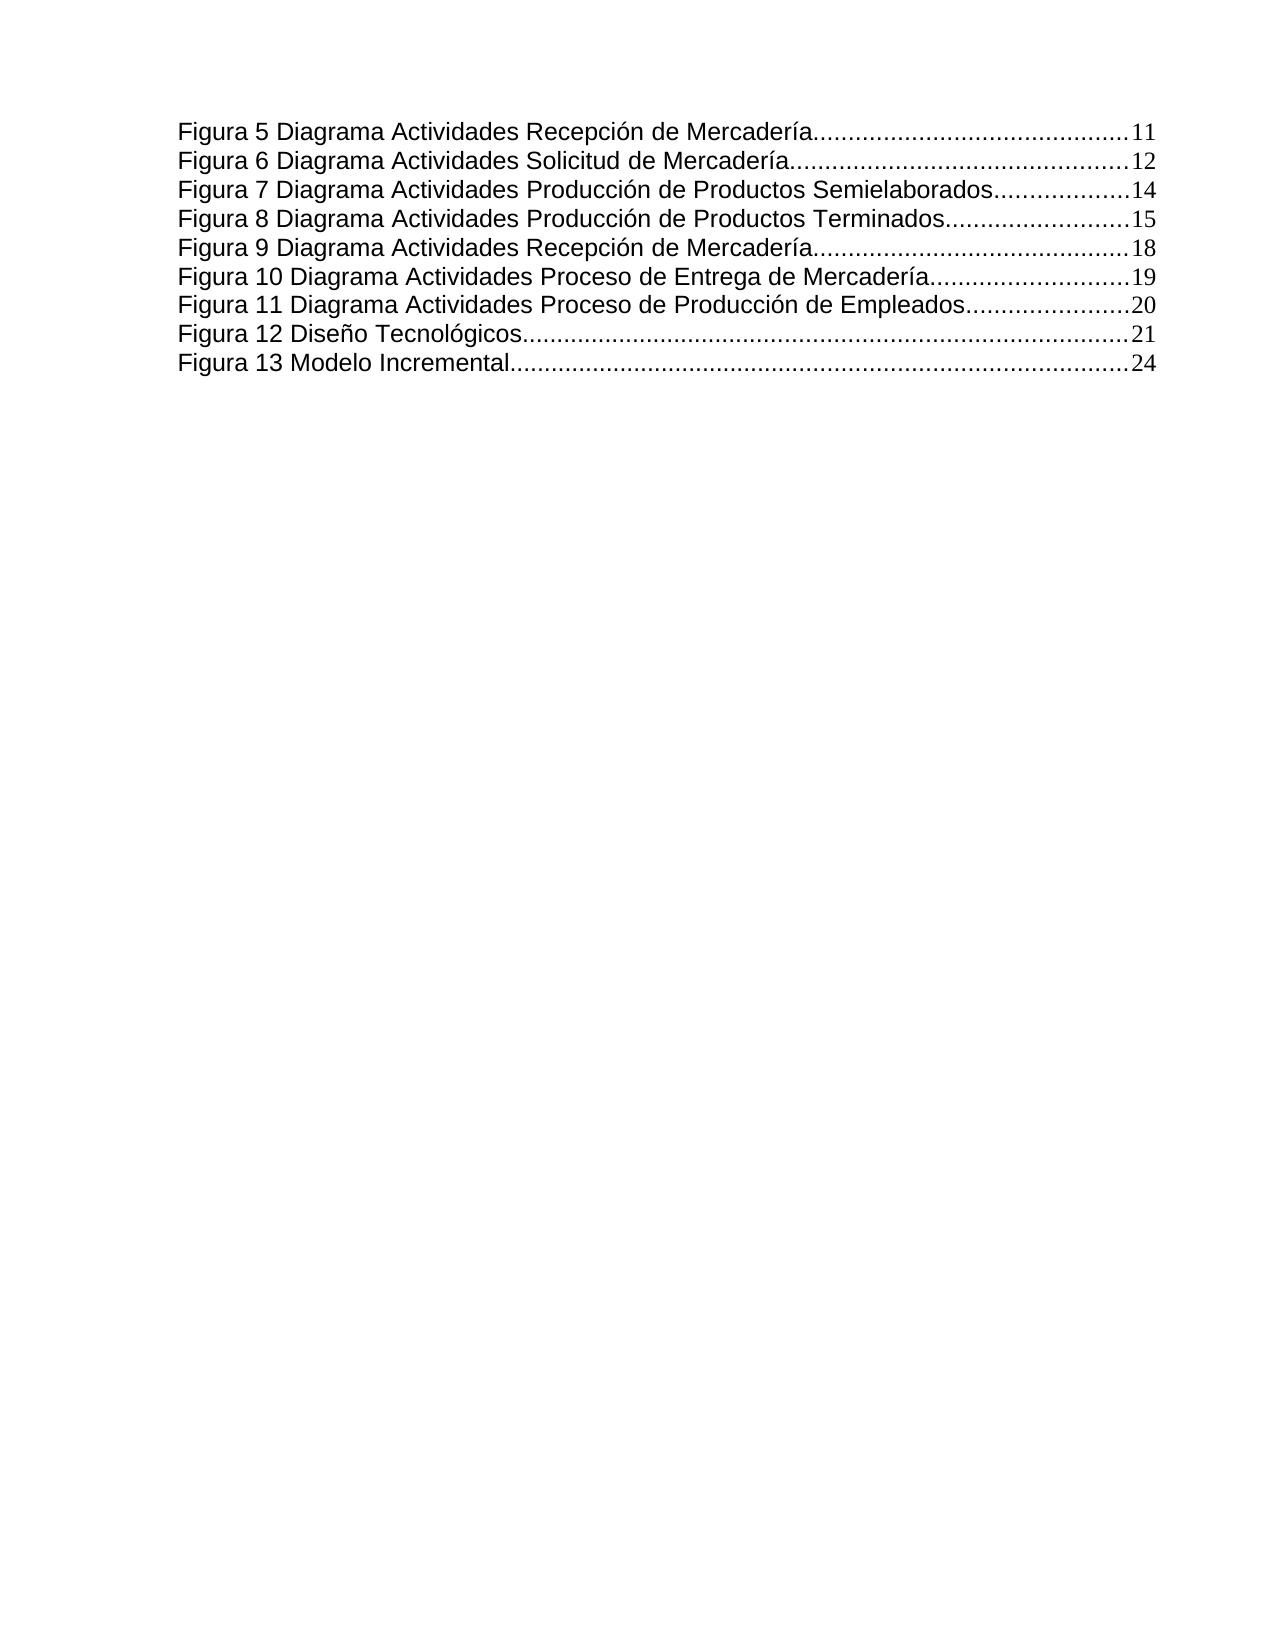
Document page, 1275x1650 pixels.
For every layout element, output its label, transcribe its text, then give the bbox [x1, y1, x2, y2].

text Figura 7 Diagrama Actividades Producción de Productos Semielaborados 14 [177, 175, 1183, 204]
text Figura 6 Diagrama Actividades Solicitud de Mercadería 12 [177, 146, 1183, 175]
text Figura 10 Diagrama Actividades Proceso de Entrega de Mercadería 19 [177, 262, 1183, 291]
text Figura 8 Diagrama Actividades Producción de Productos Terminados 15 [177, 204, 1183, 233]
text Figura 11 Diagrama Actividades Proceso de Producción de Empleados 20 [177, 291, 1183, 320]
text Figura 13 Modelo Incremental 24 [177, 349, 1183, 377]
text Figura 9 Diagrama Actividades Recepción de Mercadería 18 [177, 233, 1183, 262]
text Figura 12 Diseño Tecnológicos 21 [177, 320, 1183, 349]
text Figura 5 Diagrama Actividades Recepción de Mercadería 11 [177, 117, 1183, 146]
